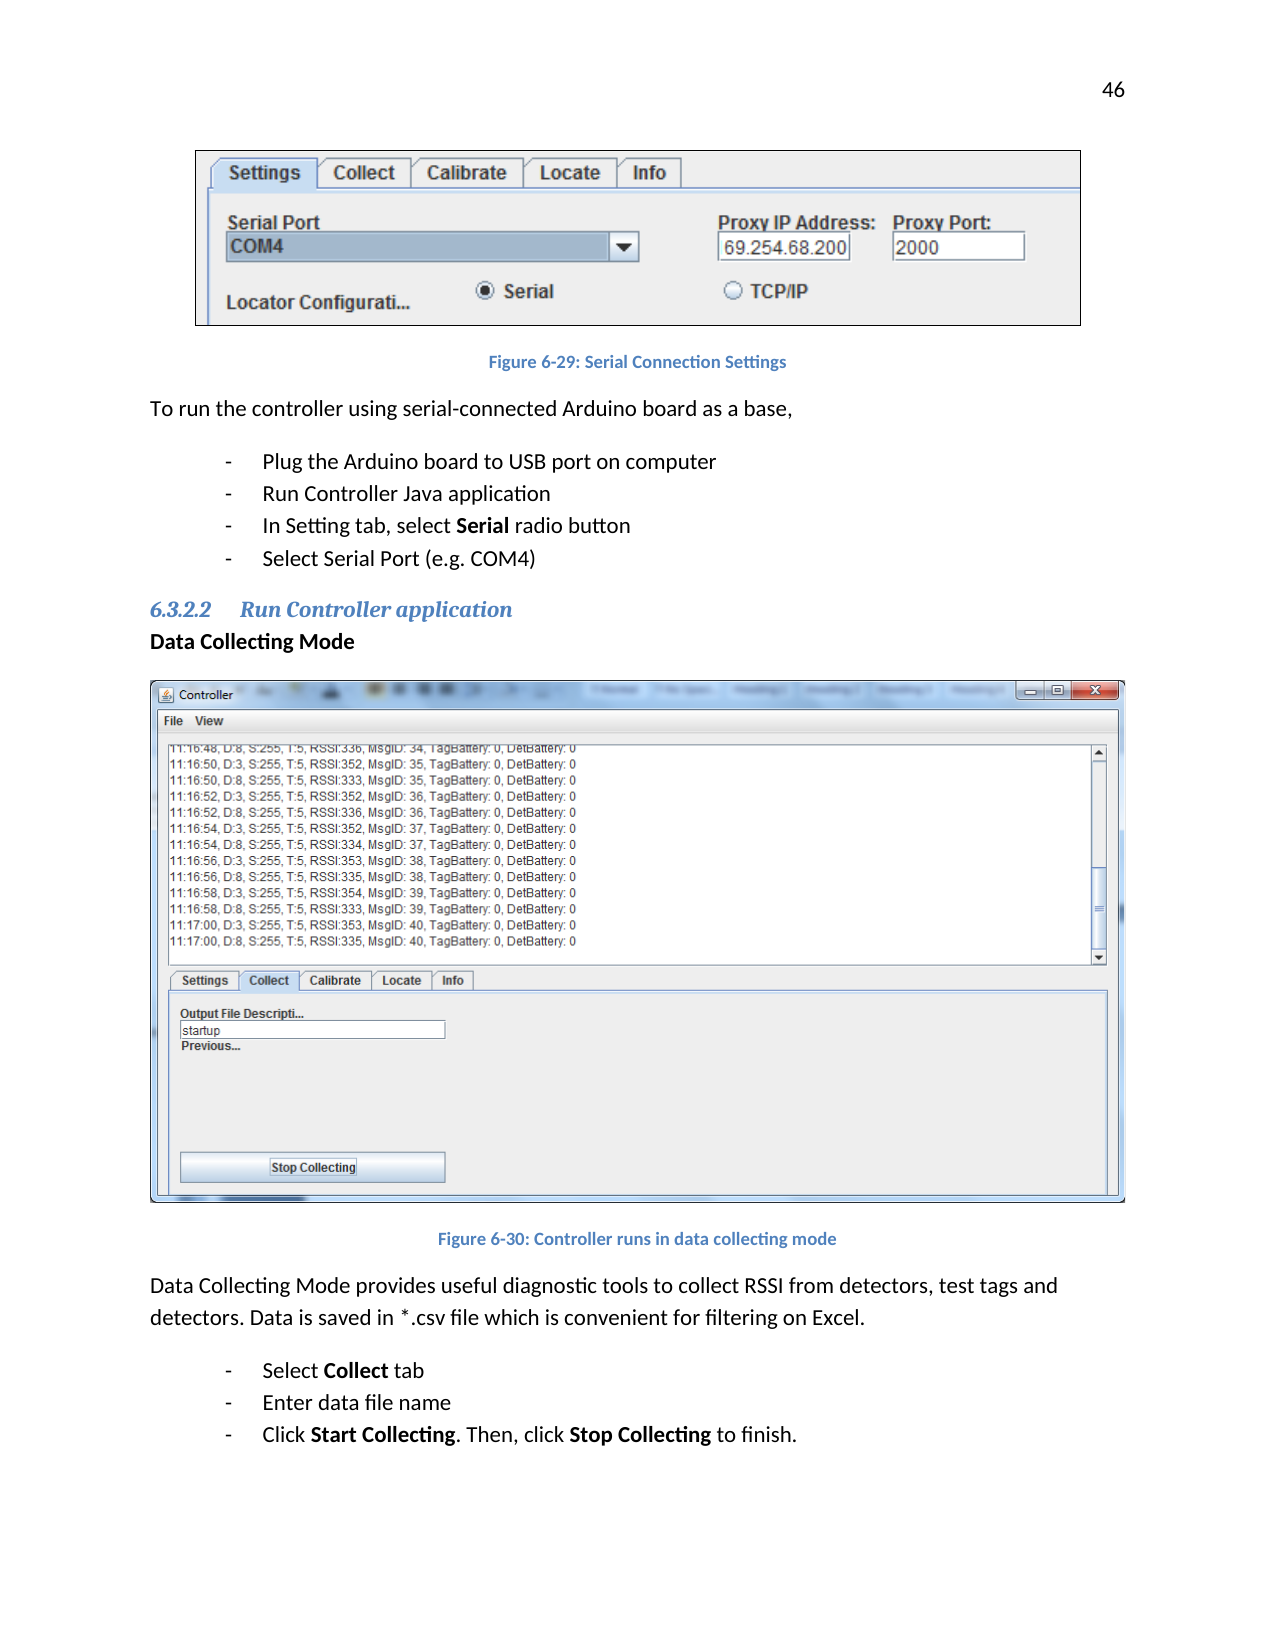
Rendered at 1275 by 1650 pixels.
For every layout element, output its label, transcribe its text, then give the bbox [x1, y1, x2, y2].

list Plug the Arduino board to USB port on computer [225, 447, 1125, 475]
picture [196, 151, 1080, 325]
list Click Start Collecting. Then, click Stop Collecting to finish. [225, 1421, 1125, 1448]
text Data Collecting Mode [150, 627, 1125, 655]
picture [150, 680, 1125, 1203]
list Enter data file name [225, 1388, 1125, 1416]
list In Setting tab, select Serial radio button [225, 512, 1125, 540]
list Select Collect tab [225, 1356, 1125, 1384]
text Data Collecting Mode provides useful diagnostic tools to collect RSSI from detectors, test tags and detectors. Data is saved in *.csv file which is convenient for filtering on Excel. [150, 1271, 1125, 1331]
text To run the controller using serial-connected Arduino board as a base, [150, 394, 1125, 422]
list Run Controller Java application [225, 479, 1125, 507]
list Select Serial Port (e.g. COM4) [225, 544, 1125, 572]
subtitle Run Controller application [150, 597, 1125, 623]
